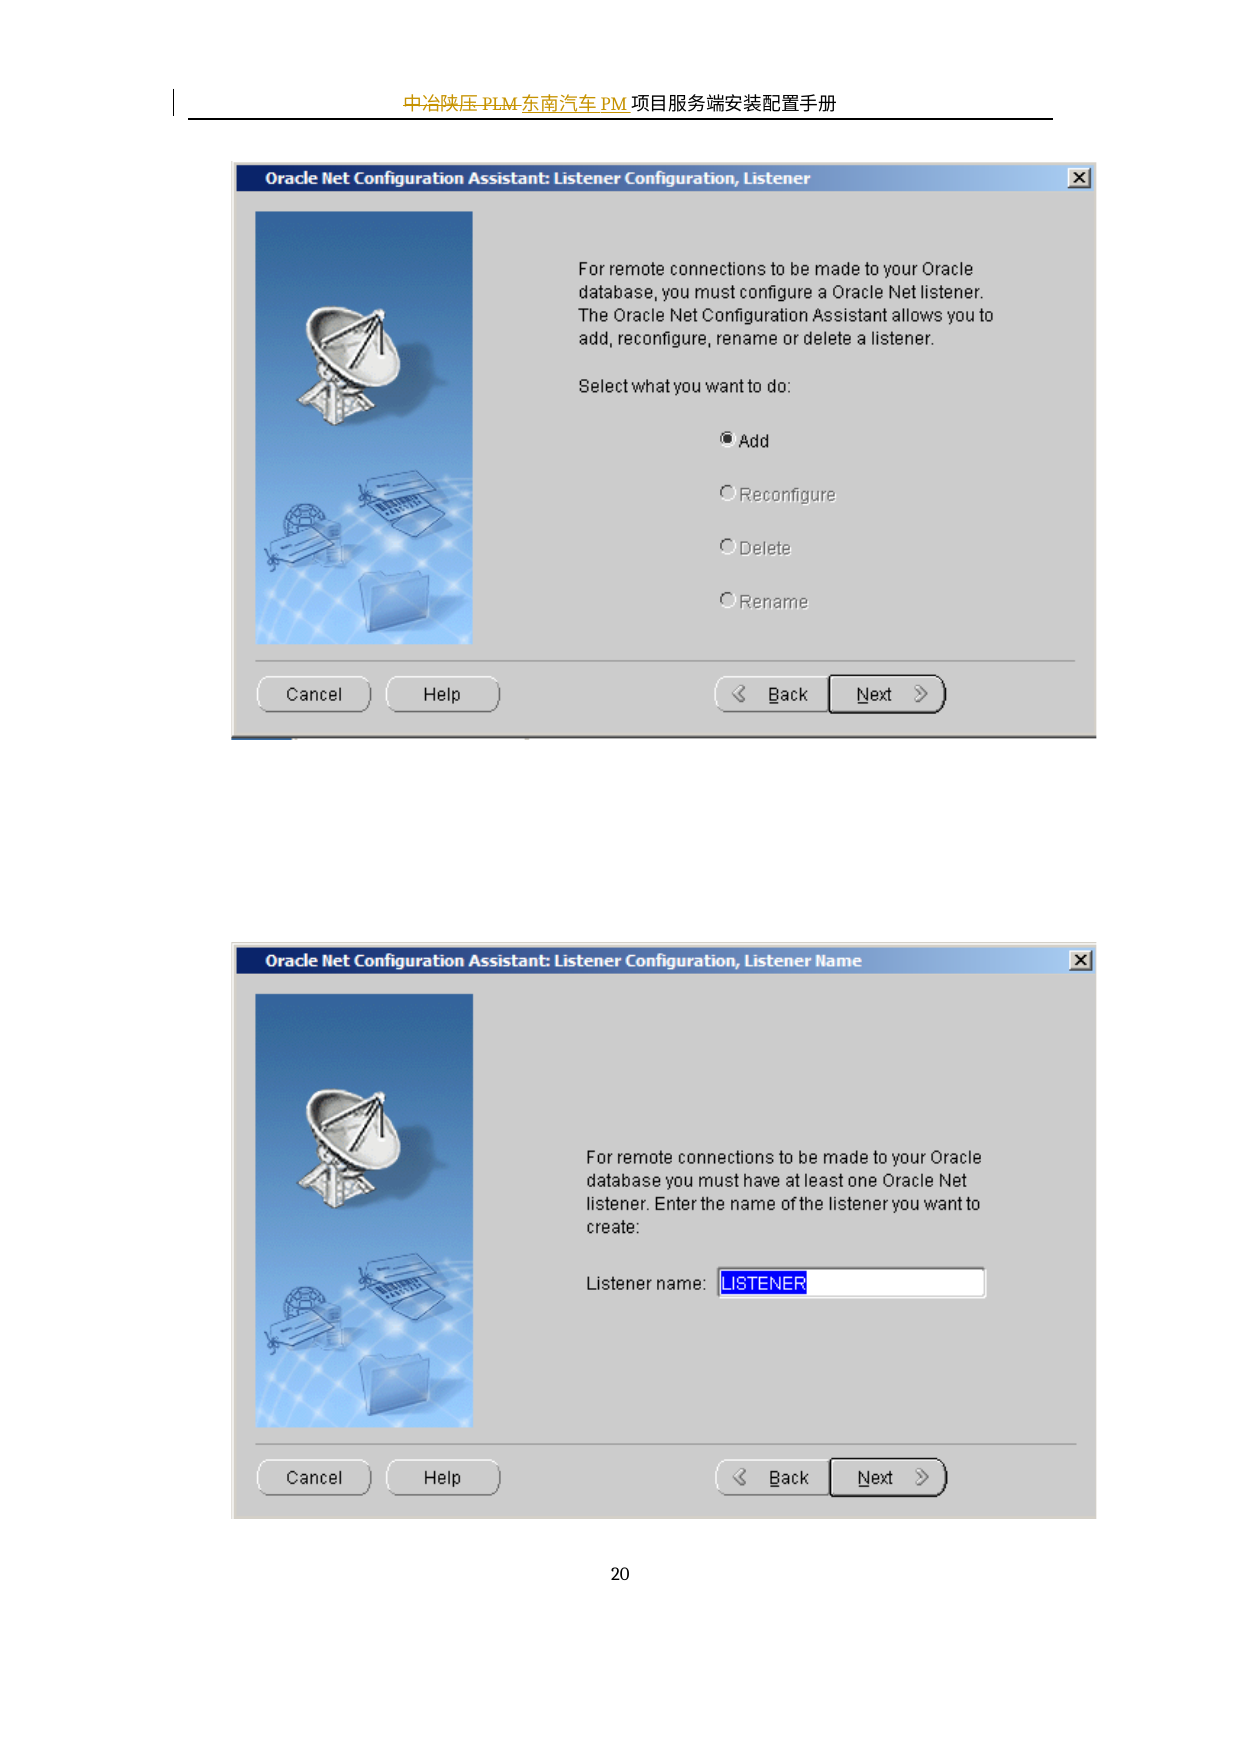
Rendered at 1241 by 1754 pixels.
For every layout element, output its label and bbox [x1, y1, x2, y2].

picture [231, 161, 1097, 740]
picture [231, 942, 1097, 1519]
